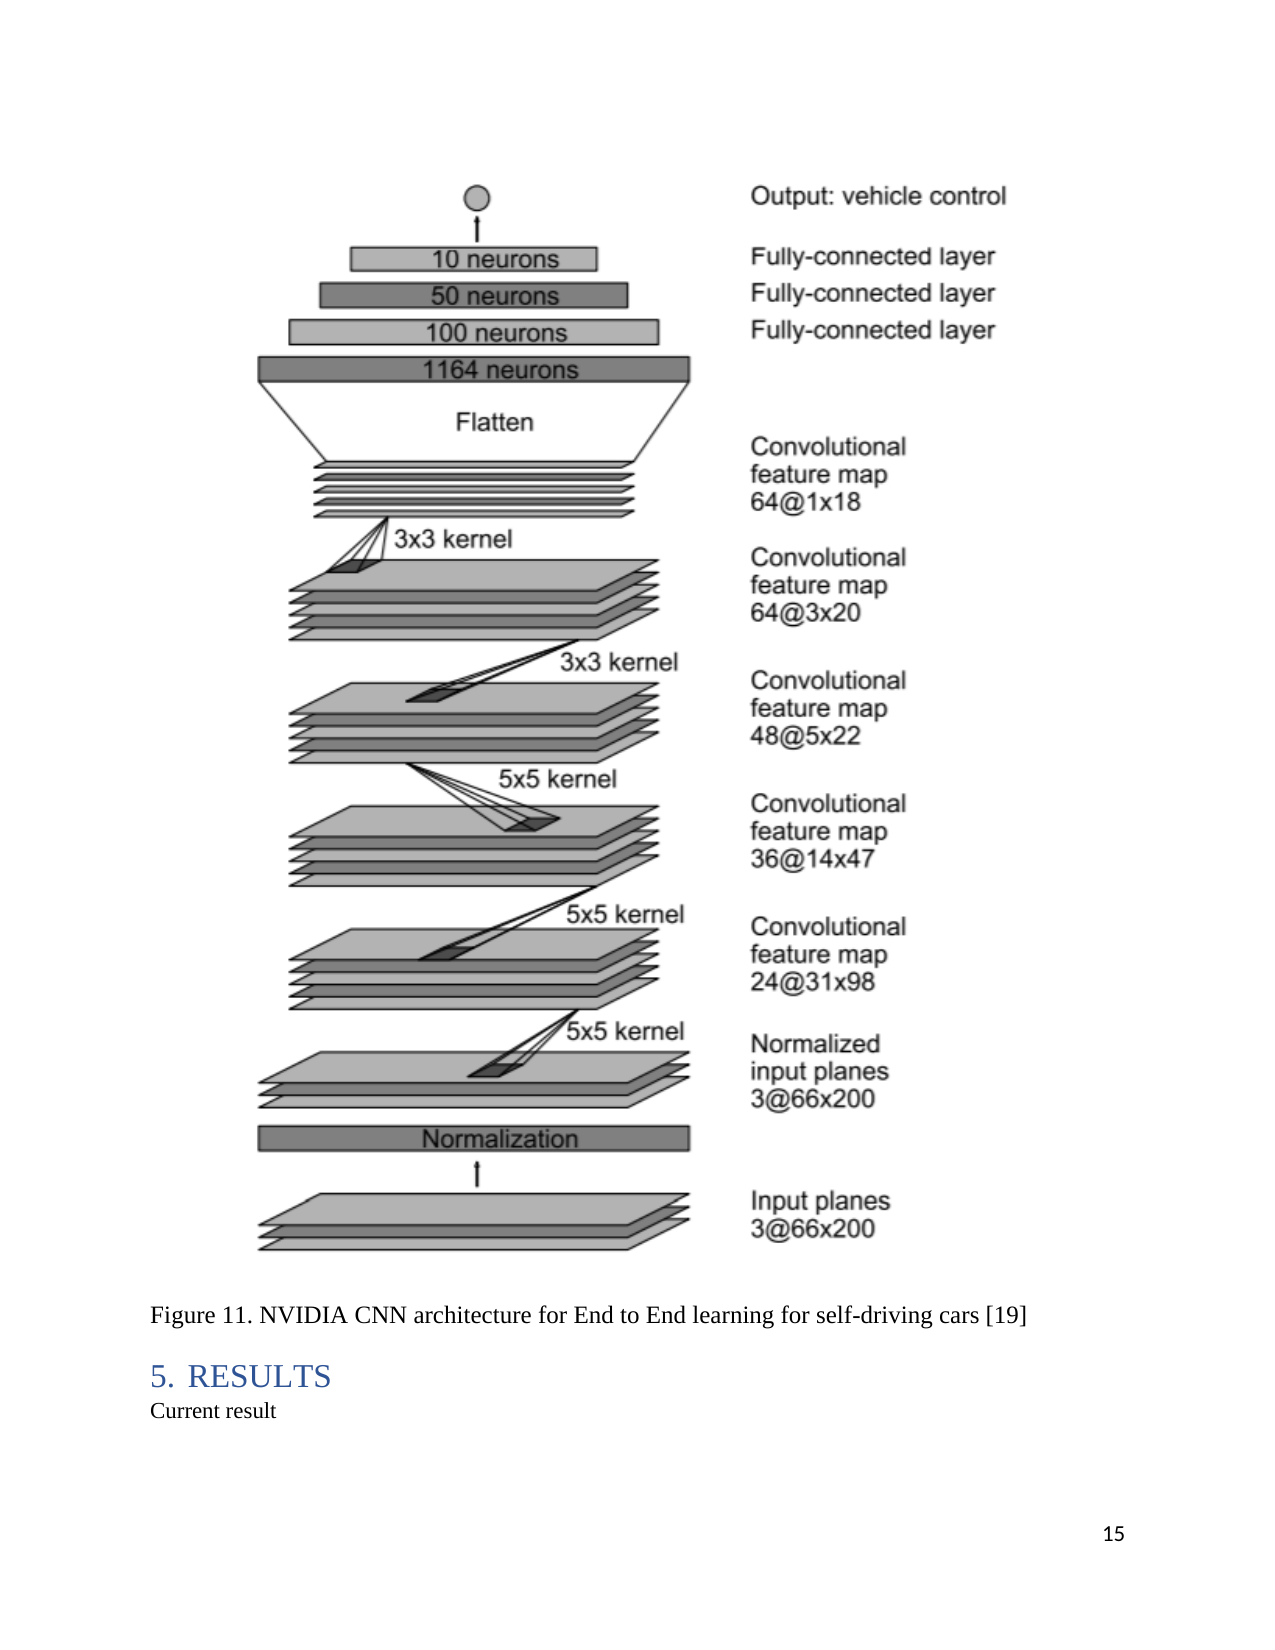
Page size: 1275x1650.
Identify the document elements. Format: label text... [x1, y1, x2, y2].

text Figure 11. NVIDIA CNN architecture for End to End learning for self-driving cars [19] [150, 1300, 1125, 1329]
text Current result [150, 1397, 1125, 1424]
subtitle RESULTS [150, 1356, 1125, 1394]
picture [150, 150, 1046, 1282]
